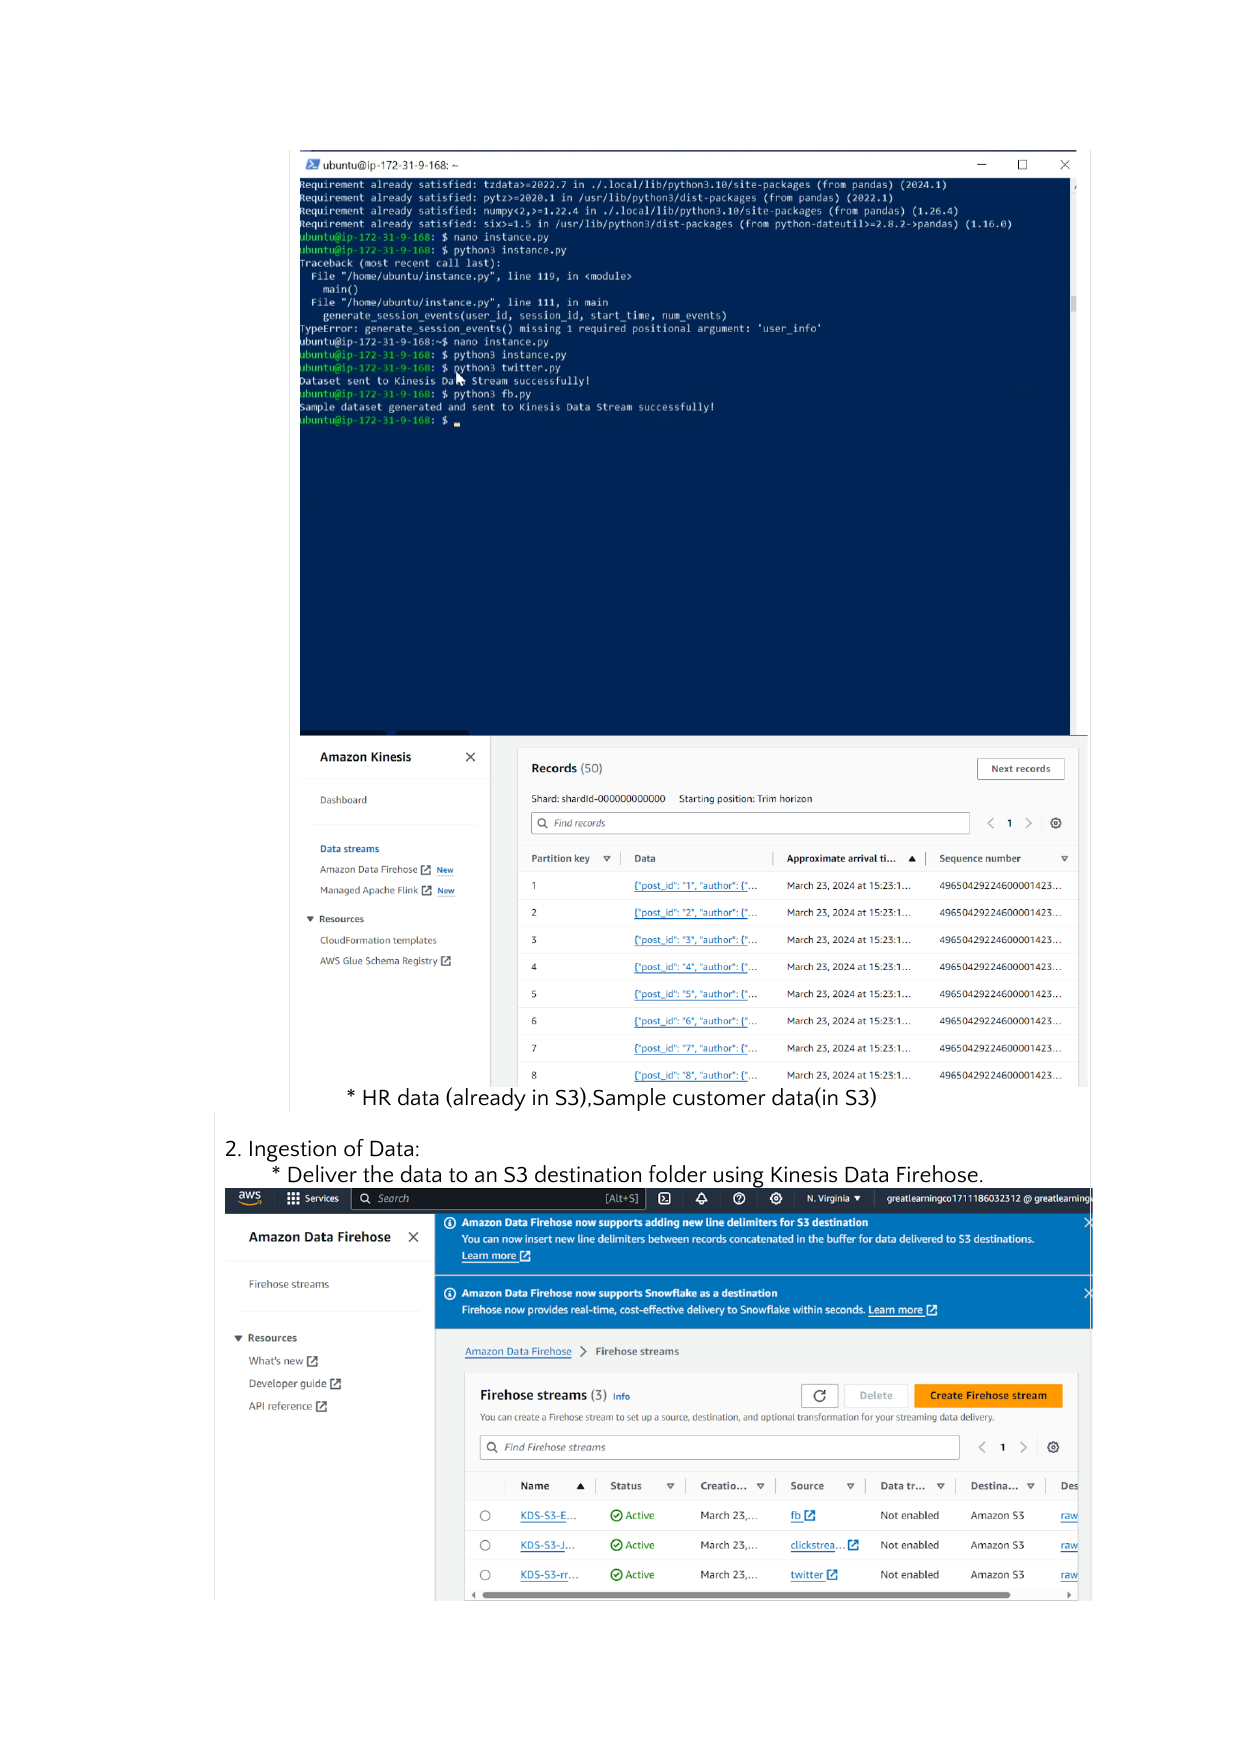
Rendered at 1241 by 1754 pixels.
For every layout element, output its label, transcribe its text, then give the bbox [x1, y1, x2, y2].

picture [300, 150, 1088, 1087]
text * HR data (already in S3),Sample customer data(in S3) [290, 736, 1090, 1112]
text 2. Ingestion of Data: * Deliver the data to an S3 destination folder using Kinesis Data Firehose. [215, 1112, 1090, 1188]
picture [225, 1188, 1093, 1601]
